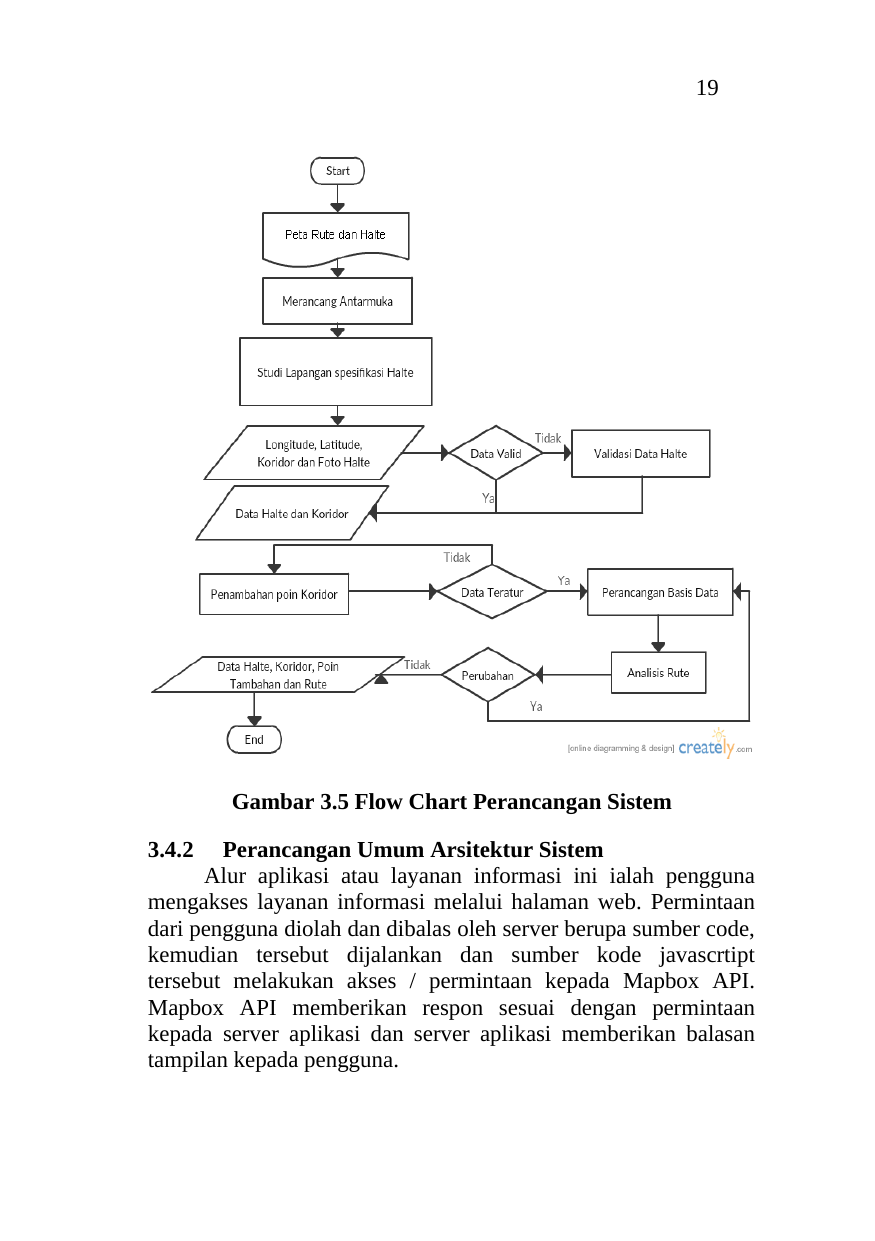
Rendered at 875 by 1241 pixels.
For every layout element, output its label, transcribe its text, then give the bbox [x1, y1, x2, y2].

subtitle Perancangan Umum Arsitektur Sistem [148, 836, 756, 862]
text Alur aplikasi atau layanan informasi ini ialah pengguna mengakses layanan informasi melalui halaman web. Permintaan dari pengguna diolah dan dibalas oleh server berupa sumber code, kemudian tersebut dijalankan dan sumber kode javascrtipt tersebut melakukan akses / permintaan kepada Mapbox API. Mapbox API memberikan respon sesuai dengan permintaan kepada server aplikasi dan server aplikasi memberikan balasan tampilan kepada pengguna. [148, 862, 756, 1073]
picture [147, 147, 756, 762]
text Gambar 3.5 Flow Chart Perancangan Sistem [148, 788, 756, 815]
